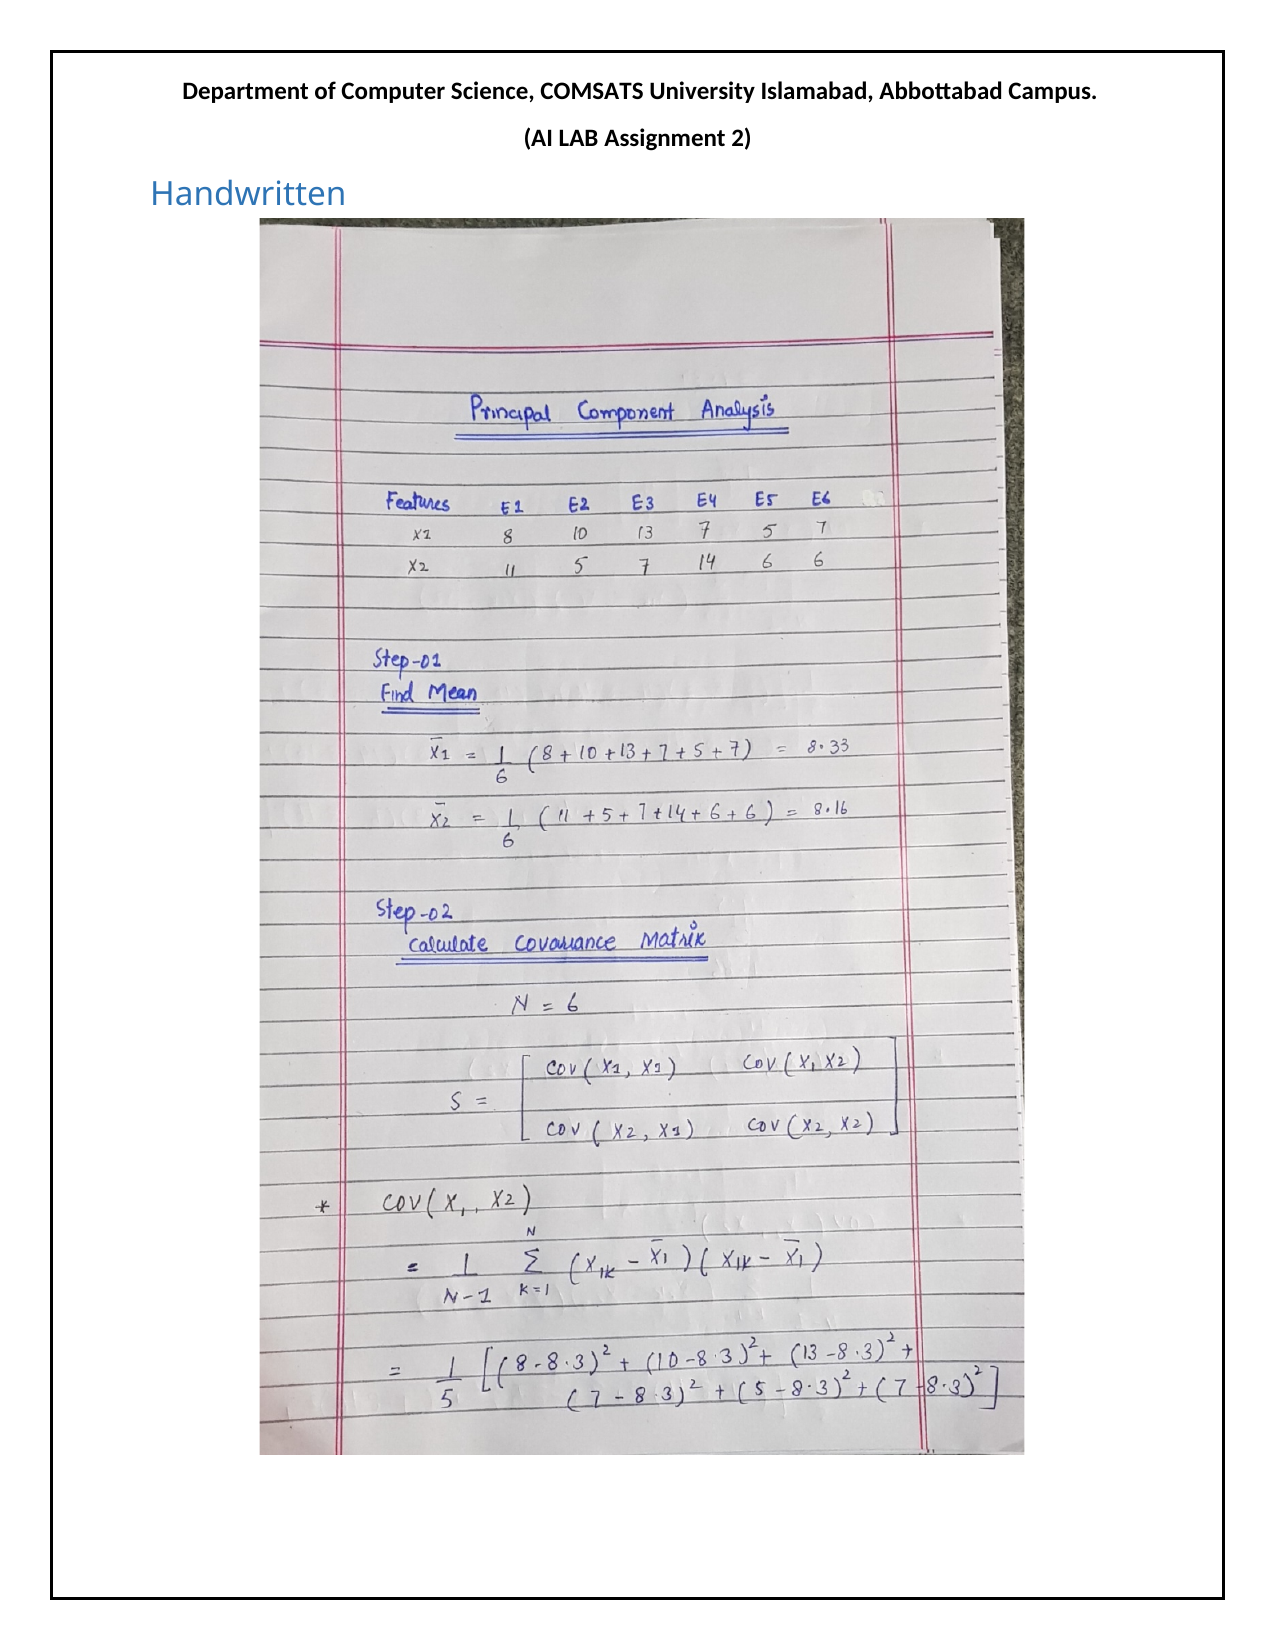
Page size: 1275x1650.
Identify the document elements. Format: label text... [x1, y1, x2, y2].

subtitle Handwritten [150, 169, 1125, 215]
picture [259, 218, 1025, 1455]
